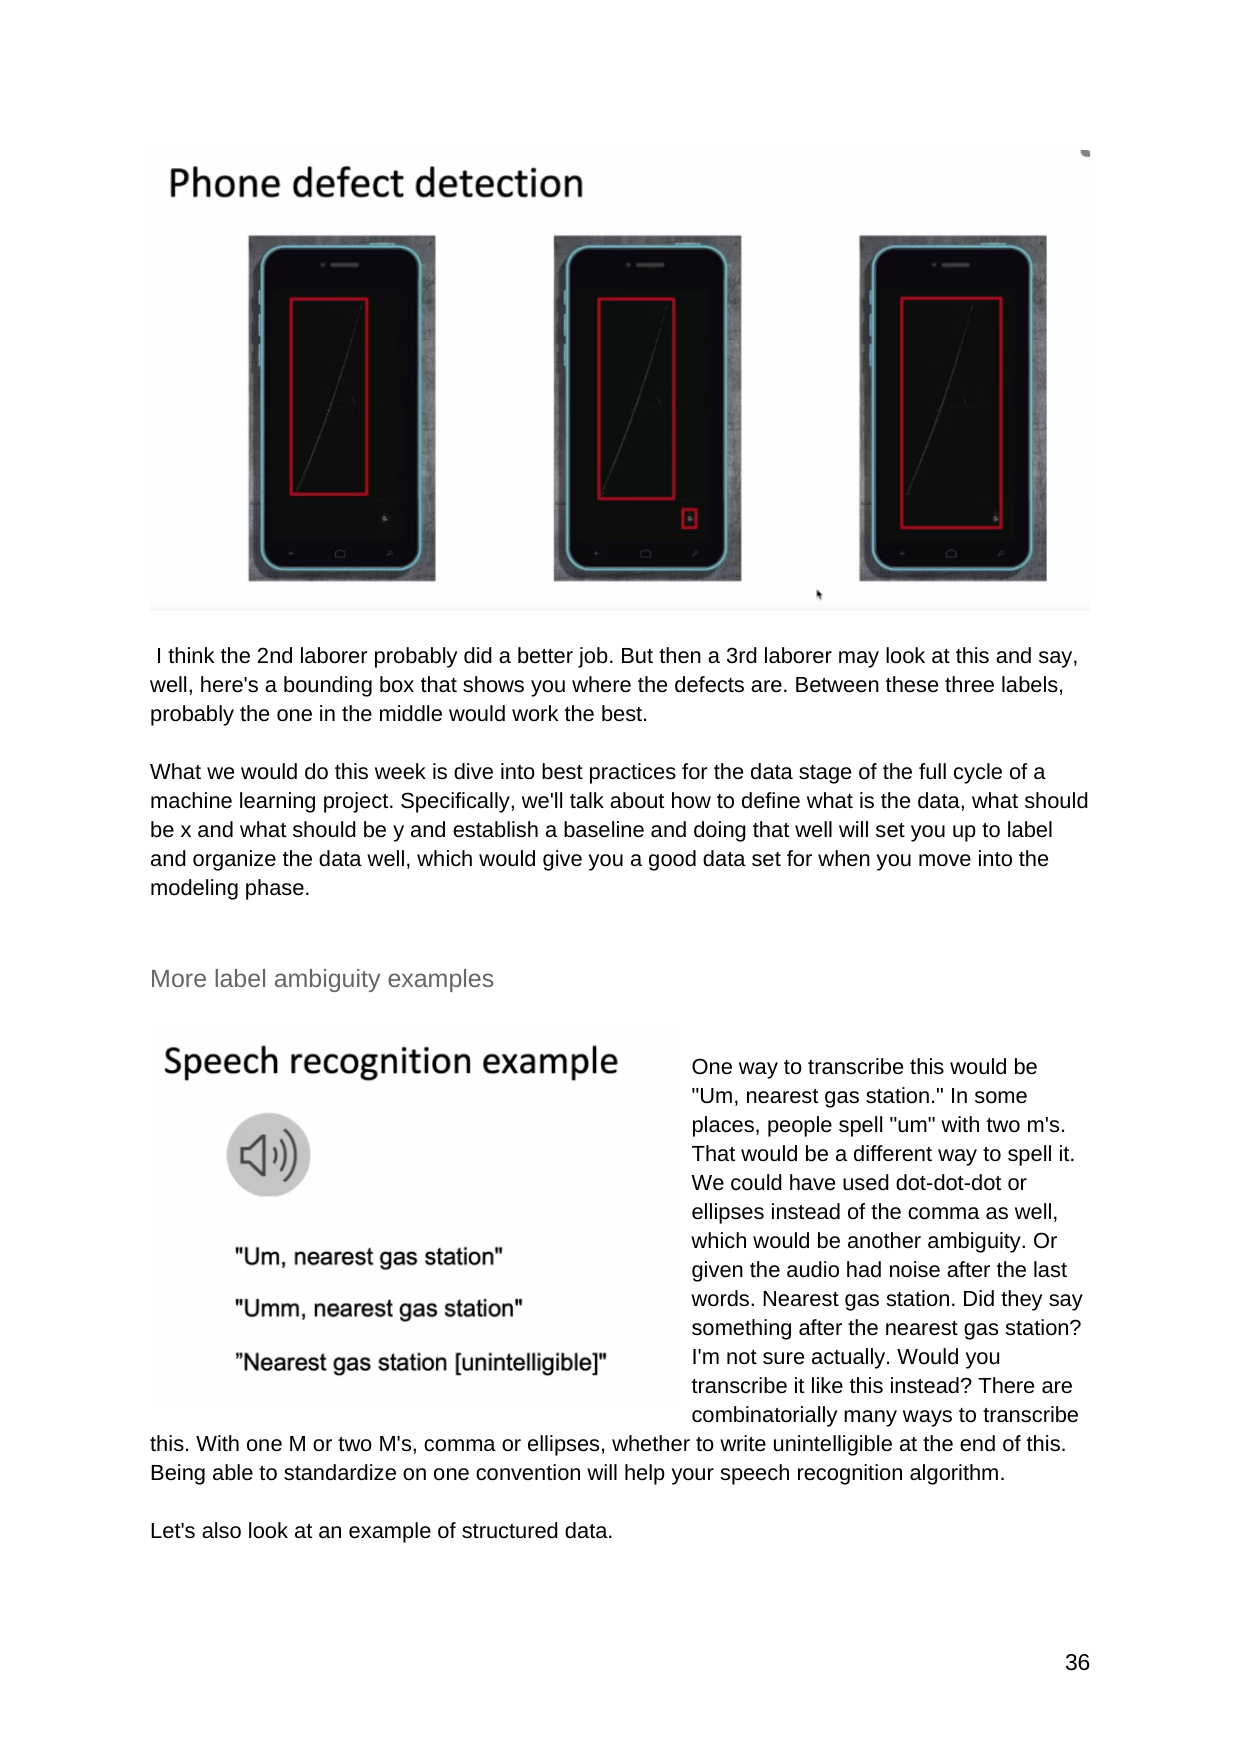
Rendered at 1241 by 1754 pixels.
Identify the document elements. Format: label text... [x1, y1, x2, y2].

subtitle More label ambiguity examples [150, 964, 1090, 993]
text What we would do this week is dive into best practices for the data stage of the full cycle of a machine learning project. Specifically, we'll talk about how to define what is the data, what should be x and what should be y and establish a baseline and doing that well will set you up to label and organize the data well, which would give you a good data set for when you move into the modeling phase. [150, 759, 1090, 900]
picture [153, 1031, 673, 1406]
picture [150, 150, 1091, 611]
text I think the 2nd laborer probably did a better job. But then a 3rd laborer may look at this and say, well, here's a bounding box that shows you where the defects are. Between these three labels, probably the one in the middle would work the best. [150, 643, 1090, 726]
text Let's also look at an example of structured data. [150, 1518, 1090, 1543]
